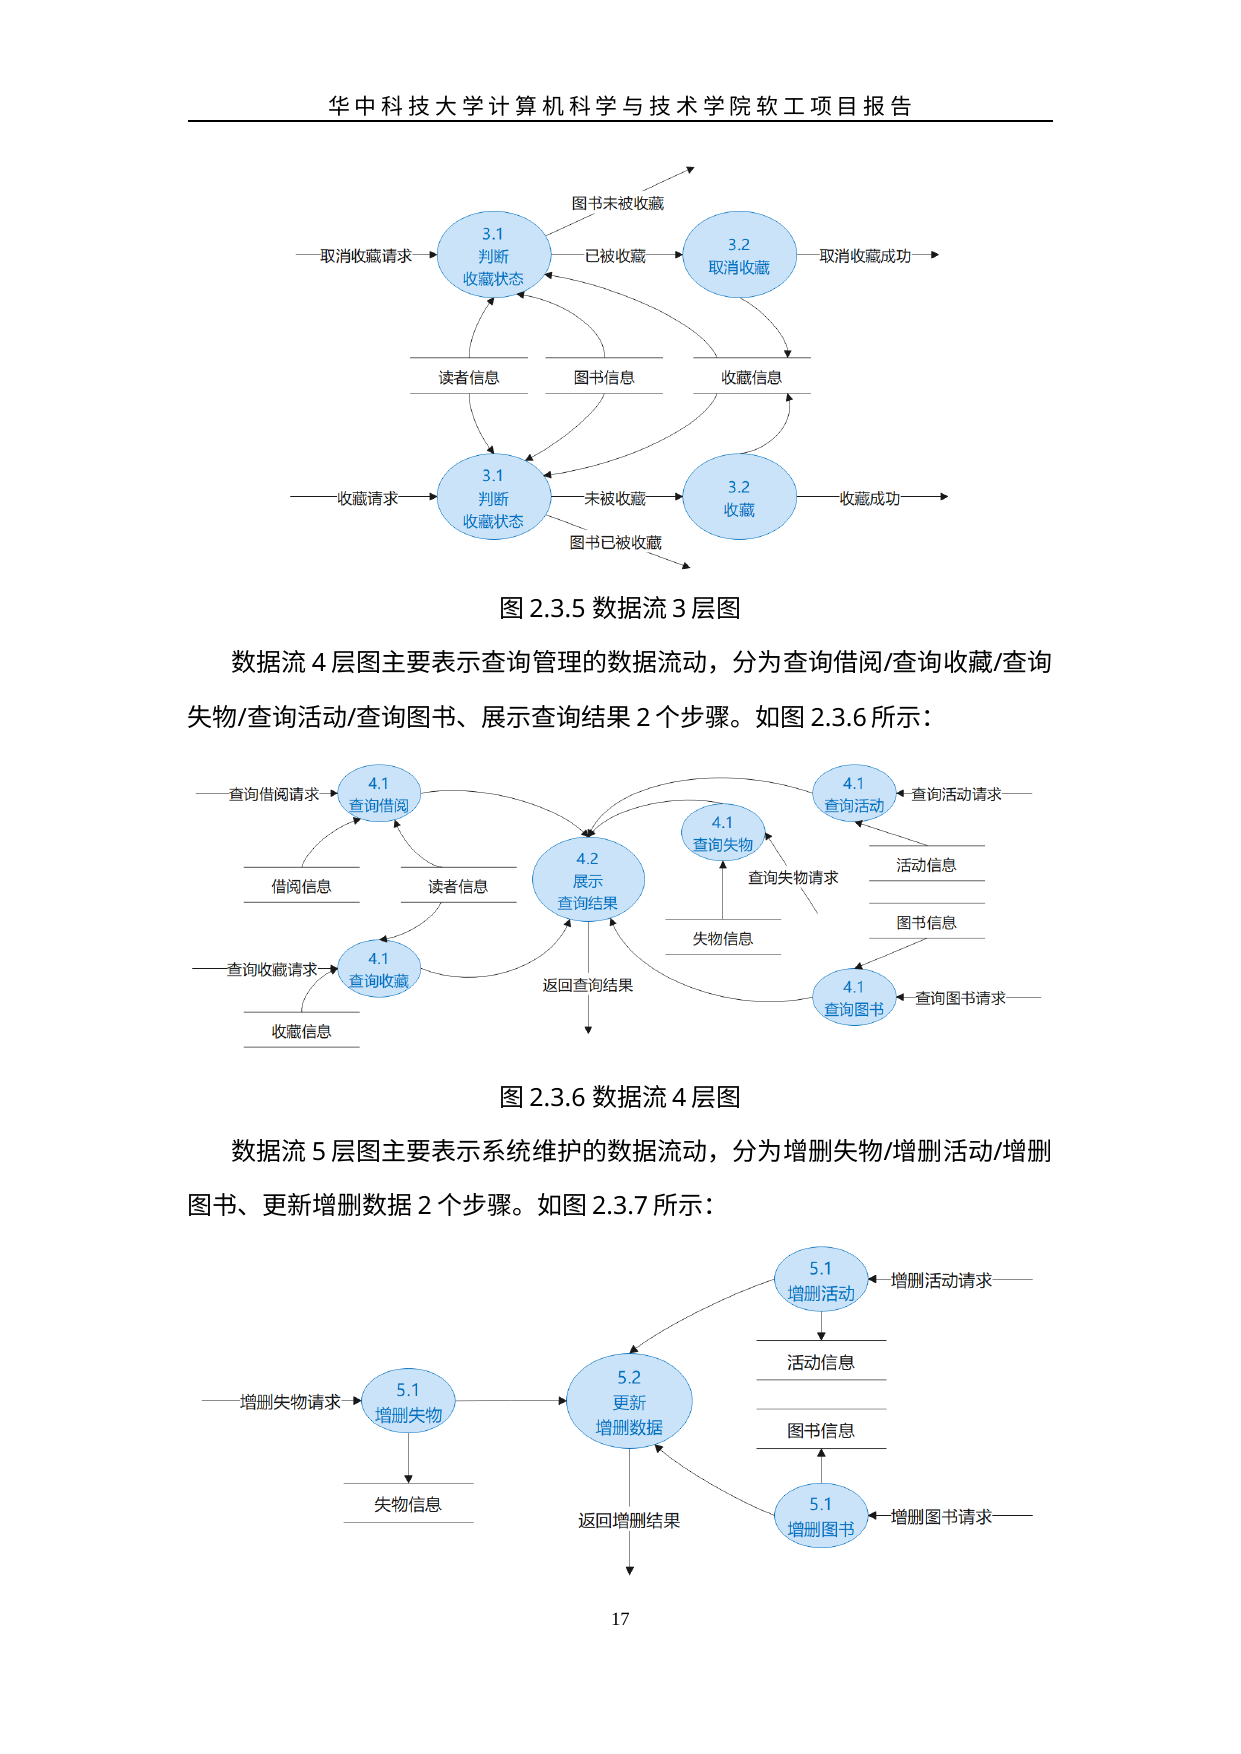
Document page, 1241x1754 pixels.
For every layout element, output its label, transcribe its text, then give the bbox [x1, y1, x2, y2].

picture [258, 162, 983, 574]
text 图2.3.5 数据流3层图 [187, 588, 1053, 624]
text 数据流5层图主要表示系统维护的数据流动，分为增删失物/增删活动/增删图书、更新增删数据2个步骤。如图2.3.7所示： [187, 1131, 1053, 1222]
picture [188, 1240, 1052, 1580]
picture [187, 751, 1053, 1063]
text 数据流4层图主要表示查询管理的数据流动，分为查询借阅/查询收藏/查询失物/查询活动/查询图书、展示查询结果2个步骤。如图2.3.6所示： [187, 643, 1053, 733]
text 图2.3.6 数据流4层图 [187, 1077, 1053, 1113]
